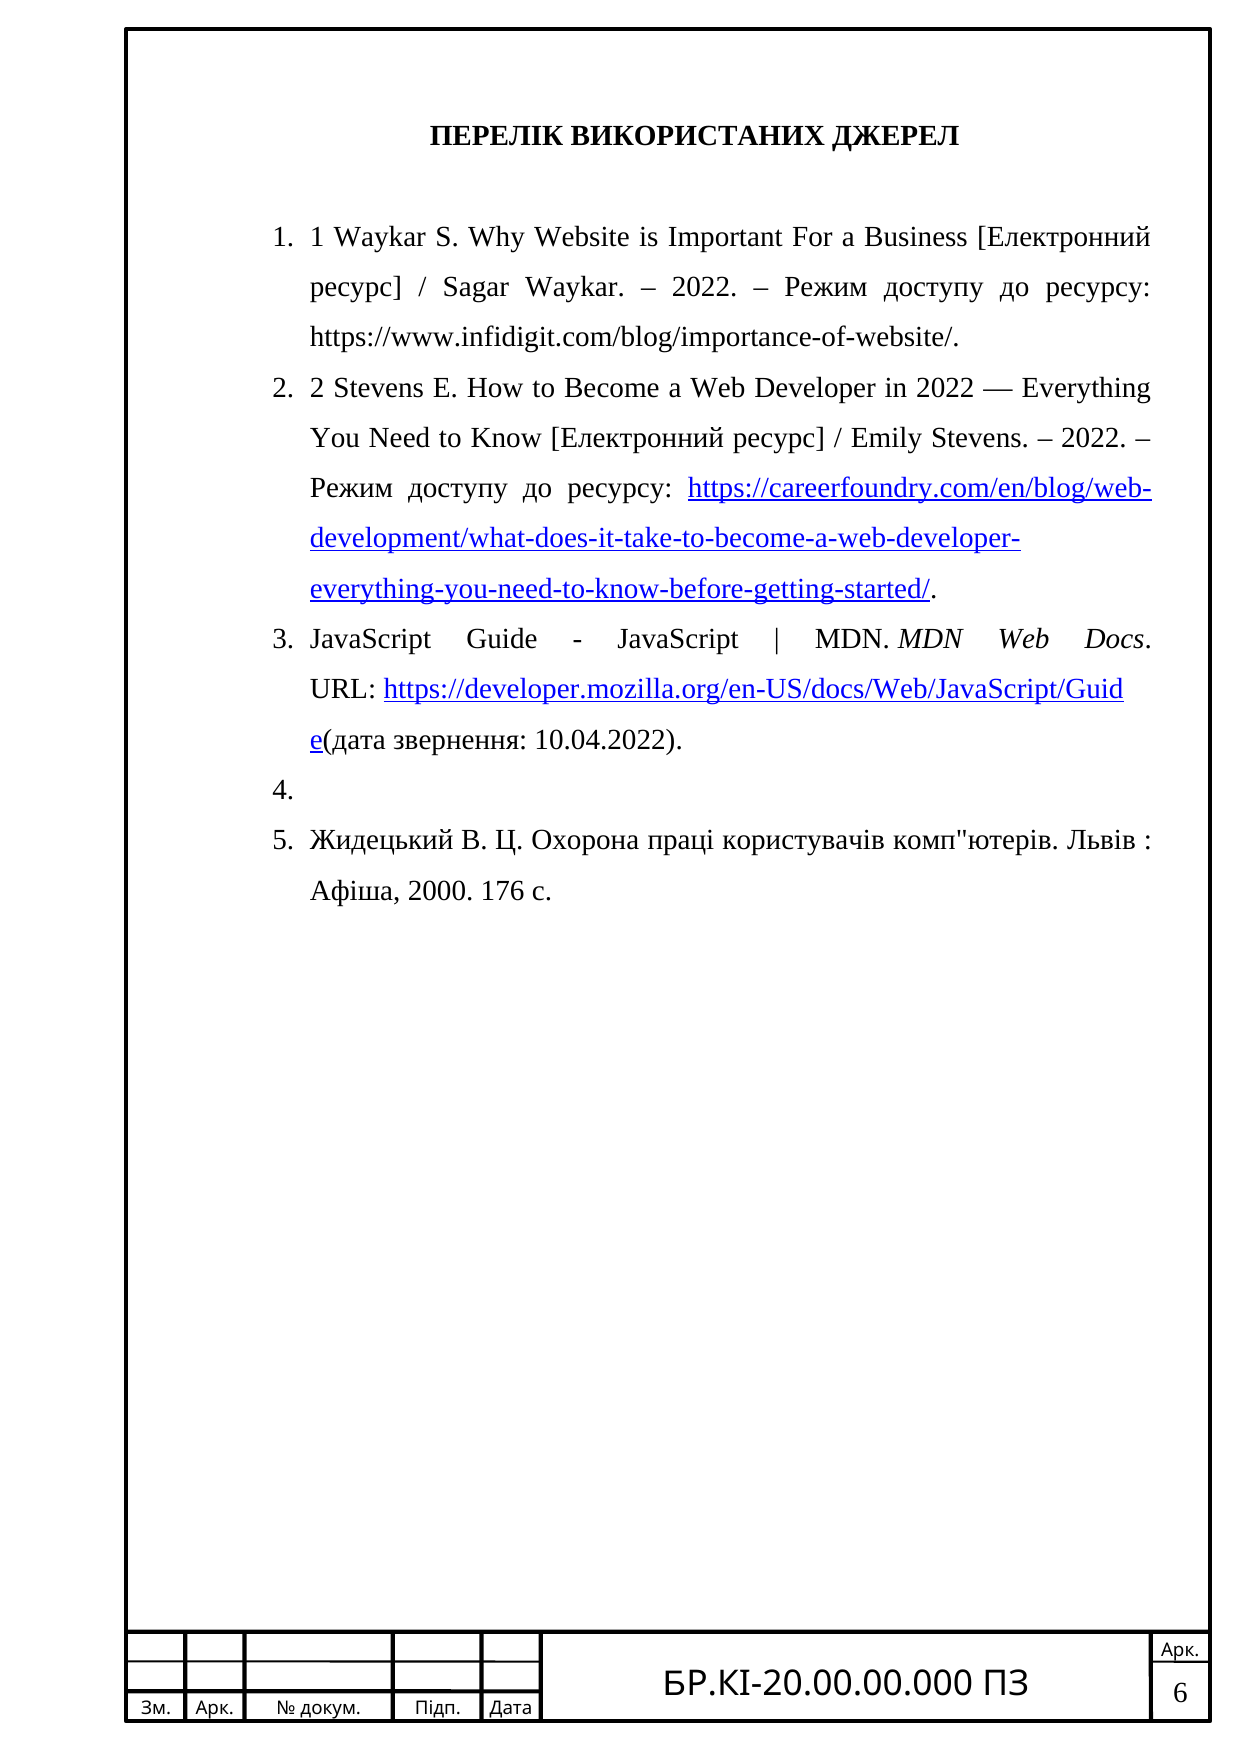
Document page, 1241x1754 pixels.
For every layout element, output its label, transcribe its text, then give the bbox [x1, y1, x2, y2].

subtitle ПЕРЕЛІК ВИКОРИСТАНИХ ДЖЕРЕЛ [178, 118, 1152, 152]
list 1 Waykar S. Why Website is Important For a Business [Електронний ресурс] / Sagar Waykar. – 2022. – Режим доступу до ресурсу: https://www.infidigit.com/blog/importance-of-website/. [272, 219, 1152, 353]
list JavaScript Guide - JavaScript | MDN. MDN Web Docs. URL: https://developer.mozilla.org/en-US/docs/Web/JavaScript/Guide(дата звернення: 10.04.2022). [272, 621, 1152, 755]
list Жидецький В. Ц. Охорона праці користувачів комп"ютерів. Львів : Афіша, 2000. 176 с. [272, 822, 1152, 906]
list 2 Stevens E. How to Become a Web Developer in 2022 — Everything You Need to Know [Електронний ресурс] / Emily Stevens. – 2022. – Режим доступу до ресурсу: https://careerfoundry.com/en/blog/web-development/what-does-it-take-to-become-a-web-developer-everything-you-need-to-know-before-getting-started/. [272, 370, 1152, 604]
